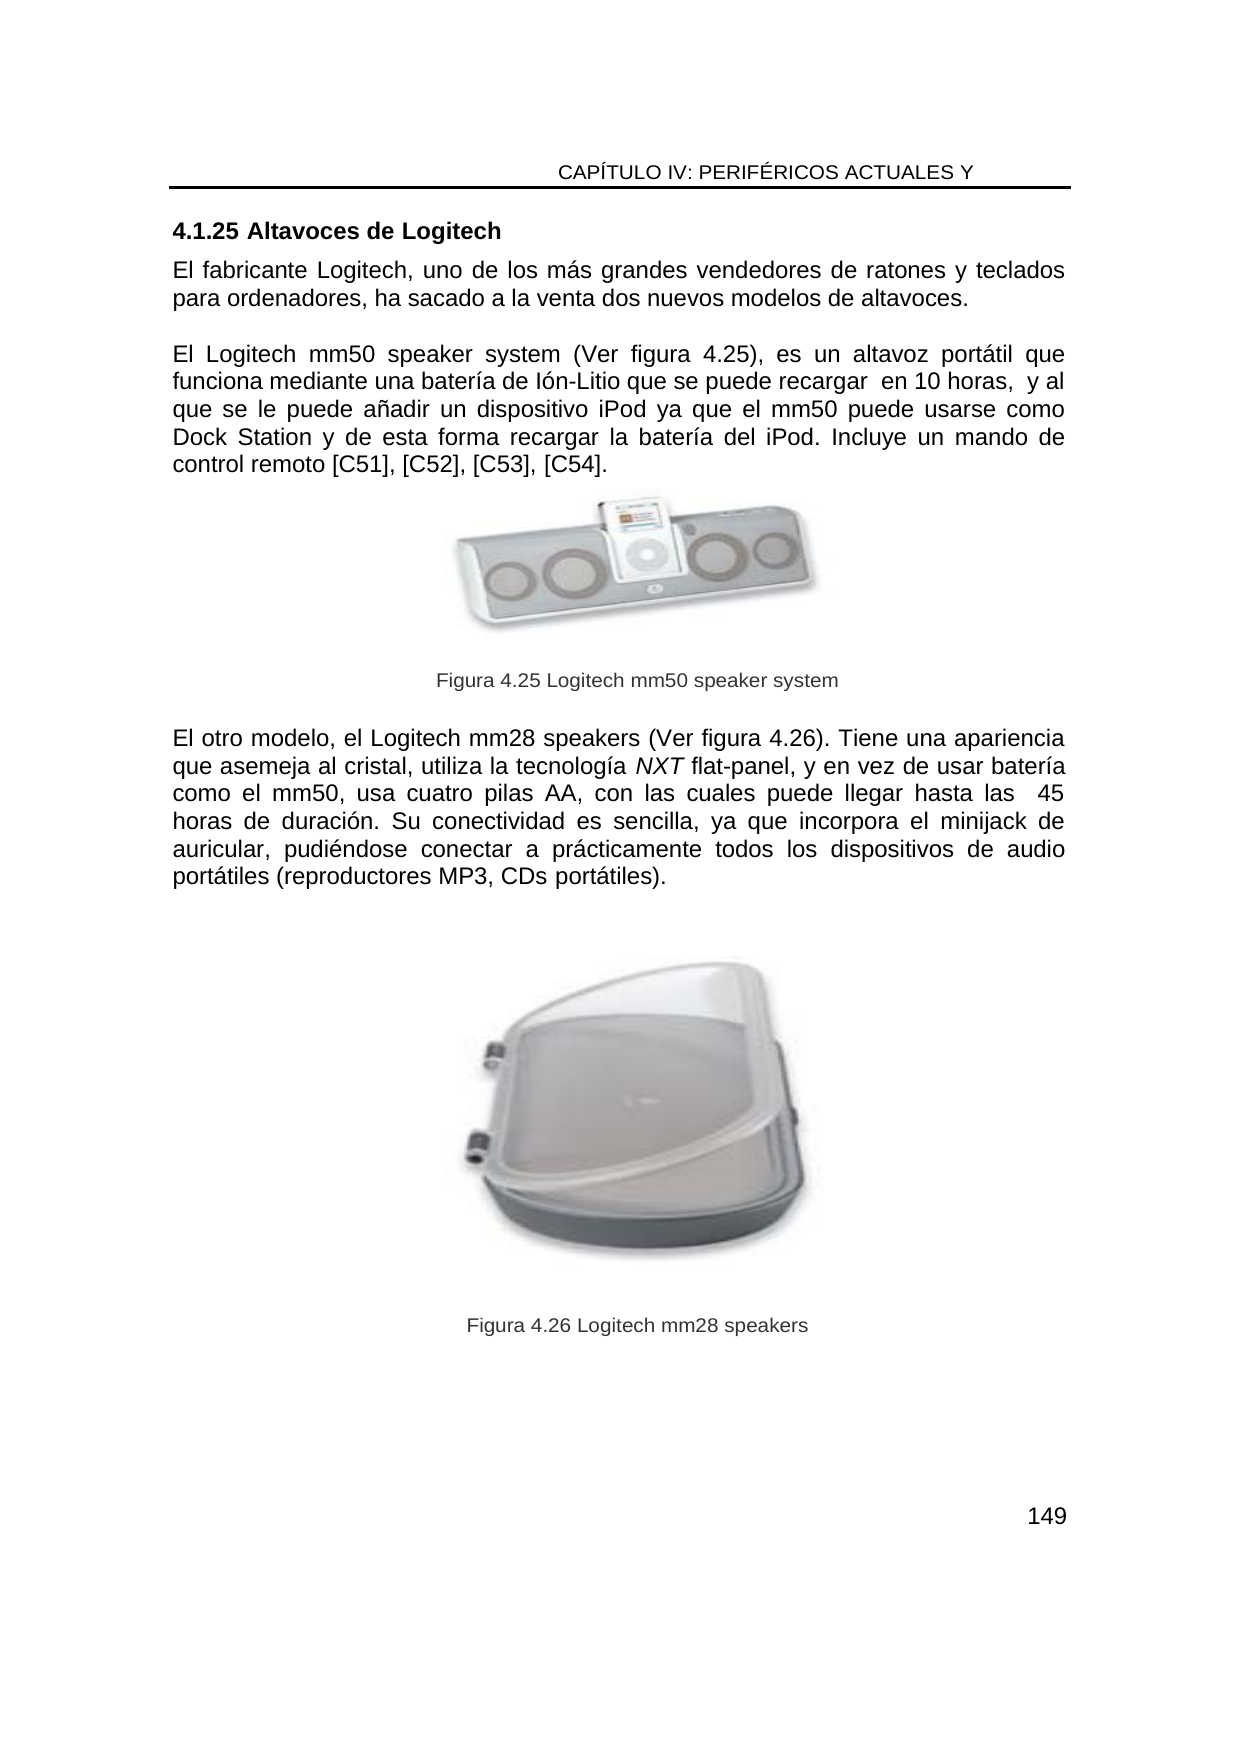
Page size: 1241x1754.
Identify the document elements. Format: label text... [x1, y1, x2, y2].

text El fabricante Logitech, uno de los más grandes vendedores de ratones y teclados para ordenadores, ha sacado a la venta dos nuevos modelos de altavoces. [172, 256, 1066, 311]
picture [443, 955, 824, 1269]
text El Logitech mm50 speaker system (Ver figura 4.25), es un altavoz portátil que funciona mediante una batería de Ión-Litio que se puede recargar en 10 horas, y al que se le puede añadir un dispositivo iPod ya que el mm50 puede usarse como Dock Station y de esta forma recargar la batería del iPod. Incluye un mando de control remoto [C51], [C52], [C53], [C54]. [172, 339, 1066, 478]
text El otro modelo, el Logitech mm28 speakers (Ver figura 4.26). Tiene una apariencia que asemeja al cristal, utiliza la tecnología NXT flat-panel, y en vez de usar batería como el mm50, usa cuatro pilas AA, con las cuales puede llegar hasta las 45 horas de duración. Su conectividad es sencilla, ya que incorpora el minijack de auricular, pudiéndose conectar a prácticamente todos los dispositivos de audio portátiles (reproductores MP3, CDs portátiles). [172, 724, 1067, 890]
text Figura 4.26 Logitech mm28 speakers [224, 1314, 1051, 1336]
subtitle Altavoces de Logitech [172, 217, 1123, 244]
picture [442, 489, 833, 639]
text Figura 4.25 Logitech mm50 speaker system [224, 669, 1051, 692]
